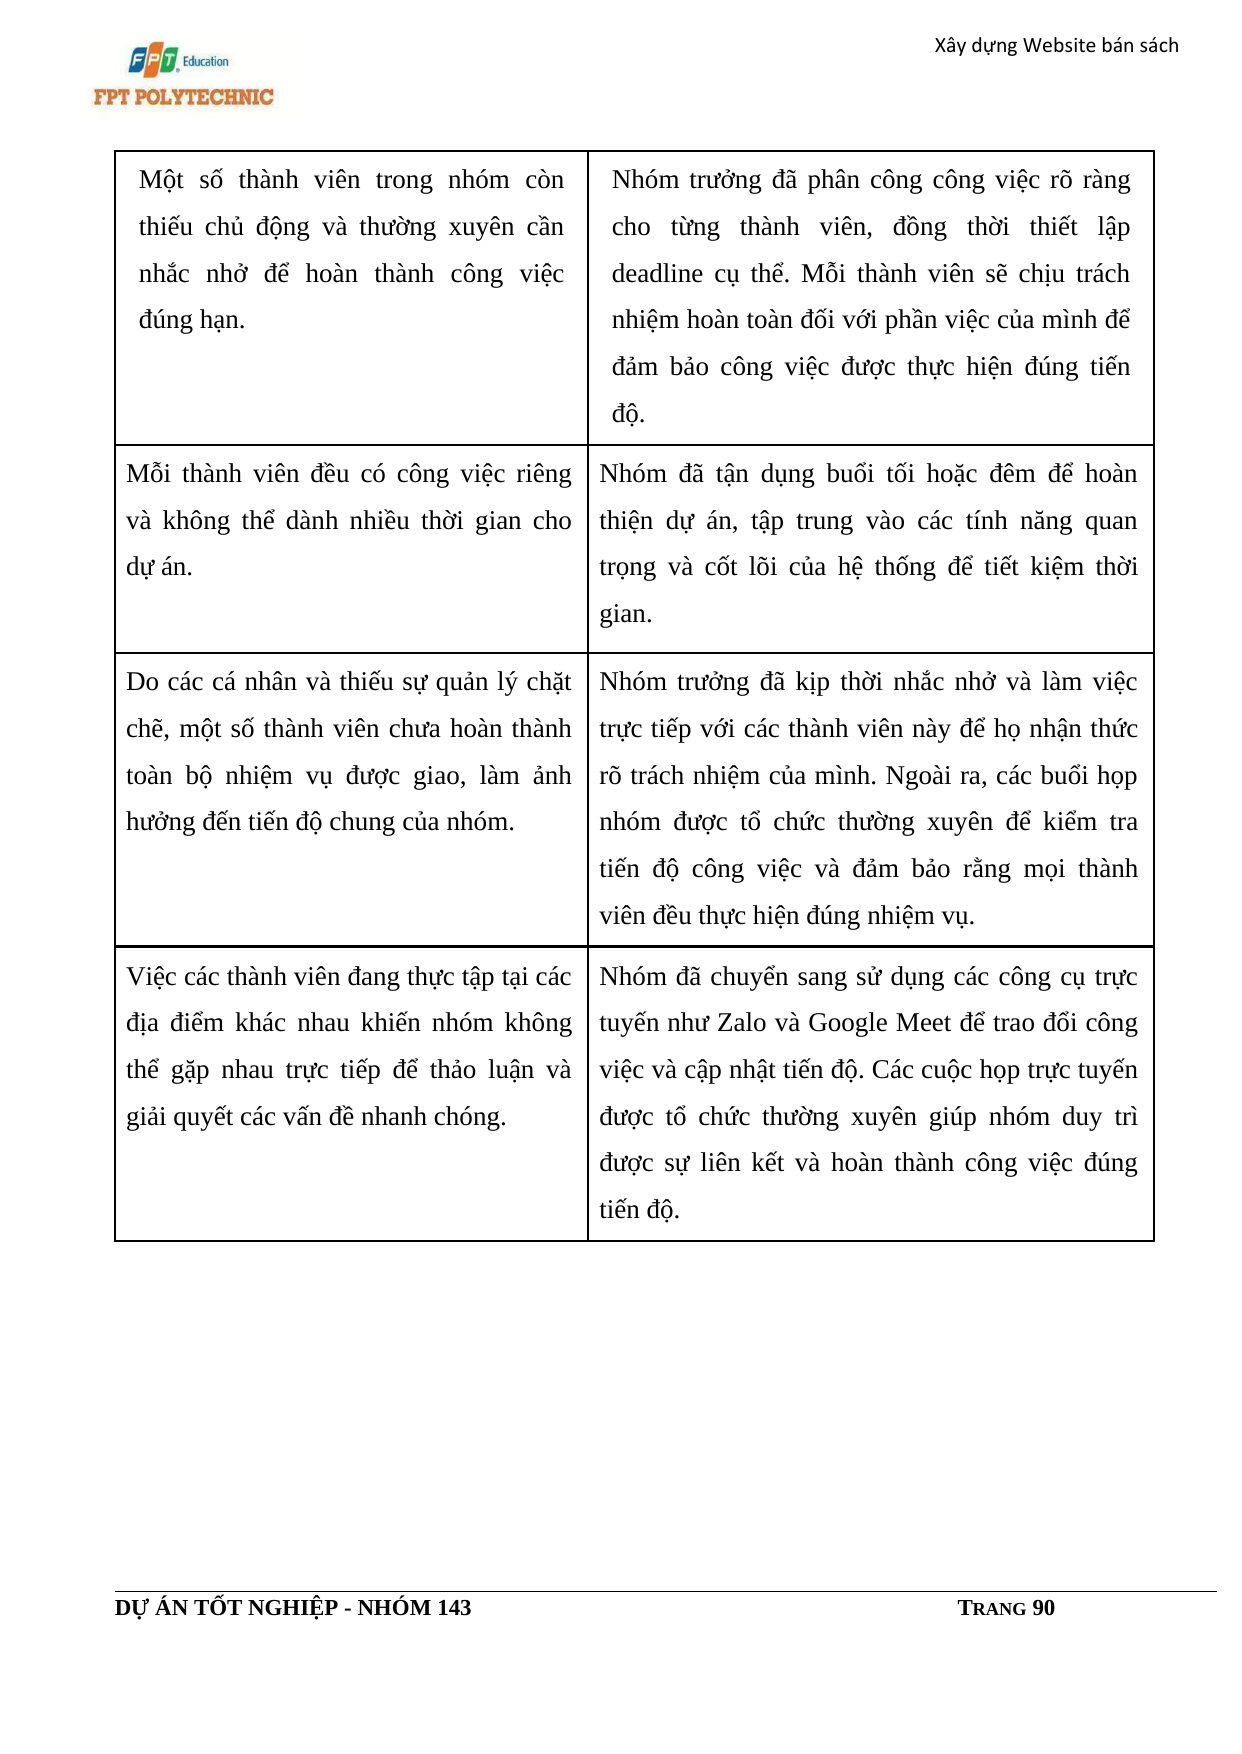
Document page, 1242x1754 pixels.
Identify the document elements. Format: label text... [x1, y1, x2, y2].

table_cell Một số thành viên trong nhóm còn thiếu chủ động và thường xuyên cần nhắc nhở để hoàn thành công việc đúng hạn. [116, 152, 587, 444]
table_cell Mỗi thành viên đều có công việc riêng và không thể dành nhiều thời gian cho dự án. [116, 446, 587, 652]
table_cell Do các cá nhân và thiếu sự quản lý chặt chẽ, một số thành viên chưa hoàn thành toàn bộ nhiệm vụ được giao, làm ảnh hưởng đến tiến độ chung của nhóm. [116, 654, 587, 945]
table_cell Nhóm trưởng đã phân công công việc rõ ràng cho từng thành viên, đồng thời thiết lập deadline cụ thể. Mỗi thành viên sẽ chịu trách nhiệm hoàn toàn đối với phần việc của mình để đảm bảo công việc được thực hiện đúng tiến độ. [589, 152, 1153, 444]
table_cell Nhóm đã tận dụng buổi tối hoặc đêm để hoàn thiện dự án, tập trung vào các tính năng quan trọng và cốt lõi của hệ thống để tiết kiệm thời gian. [589, 446, 1153, 652]
table_cell Nhóm đã chuyển sang sử dụng các công cụ trực tuyến như Zalo và Google Meet để trao đổi công việc và cập nhật tiến độ. Các cuộc họp trực tuyến được tổ chức thường xuyên giúp nhóm duy trì được sự liên kết và hoàn thành công việc đúng tiến độ. [589, 948, 1153, 1240]
table_cell Nhóm trưởng đã kịp thời nhắc nhở và làm việc trực tiếp với các thành viên này để họ nhận thức rõ trách nhiệm của mình. Ngoài ra, các buổi họp nhóm được tổ chức thường xuyên để kiểm tra tiến độ công việc và đảm bảo rằng mọi thành viên đều thực hiện đúng nhiệm vụ. [589, 654, 1153, 945]
table_cell Việc các thành viên đang thực tập tại các địa điểm khác nhau khiến nhóm không thể gặp nhau trực tiếp để thảo luận và giải quyết các vấn đề nhanh chóng. [116, 948, 587, 1240]
picture [81, 30, 303, 120]
